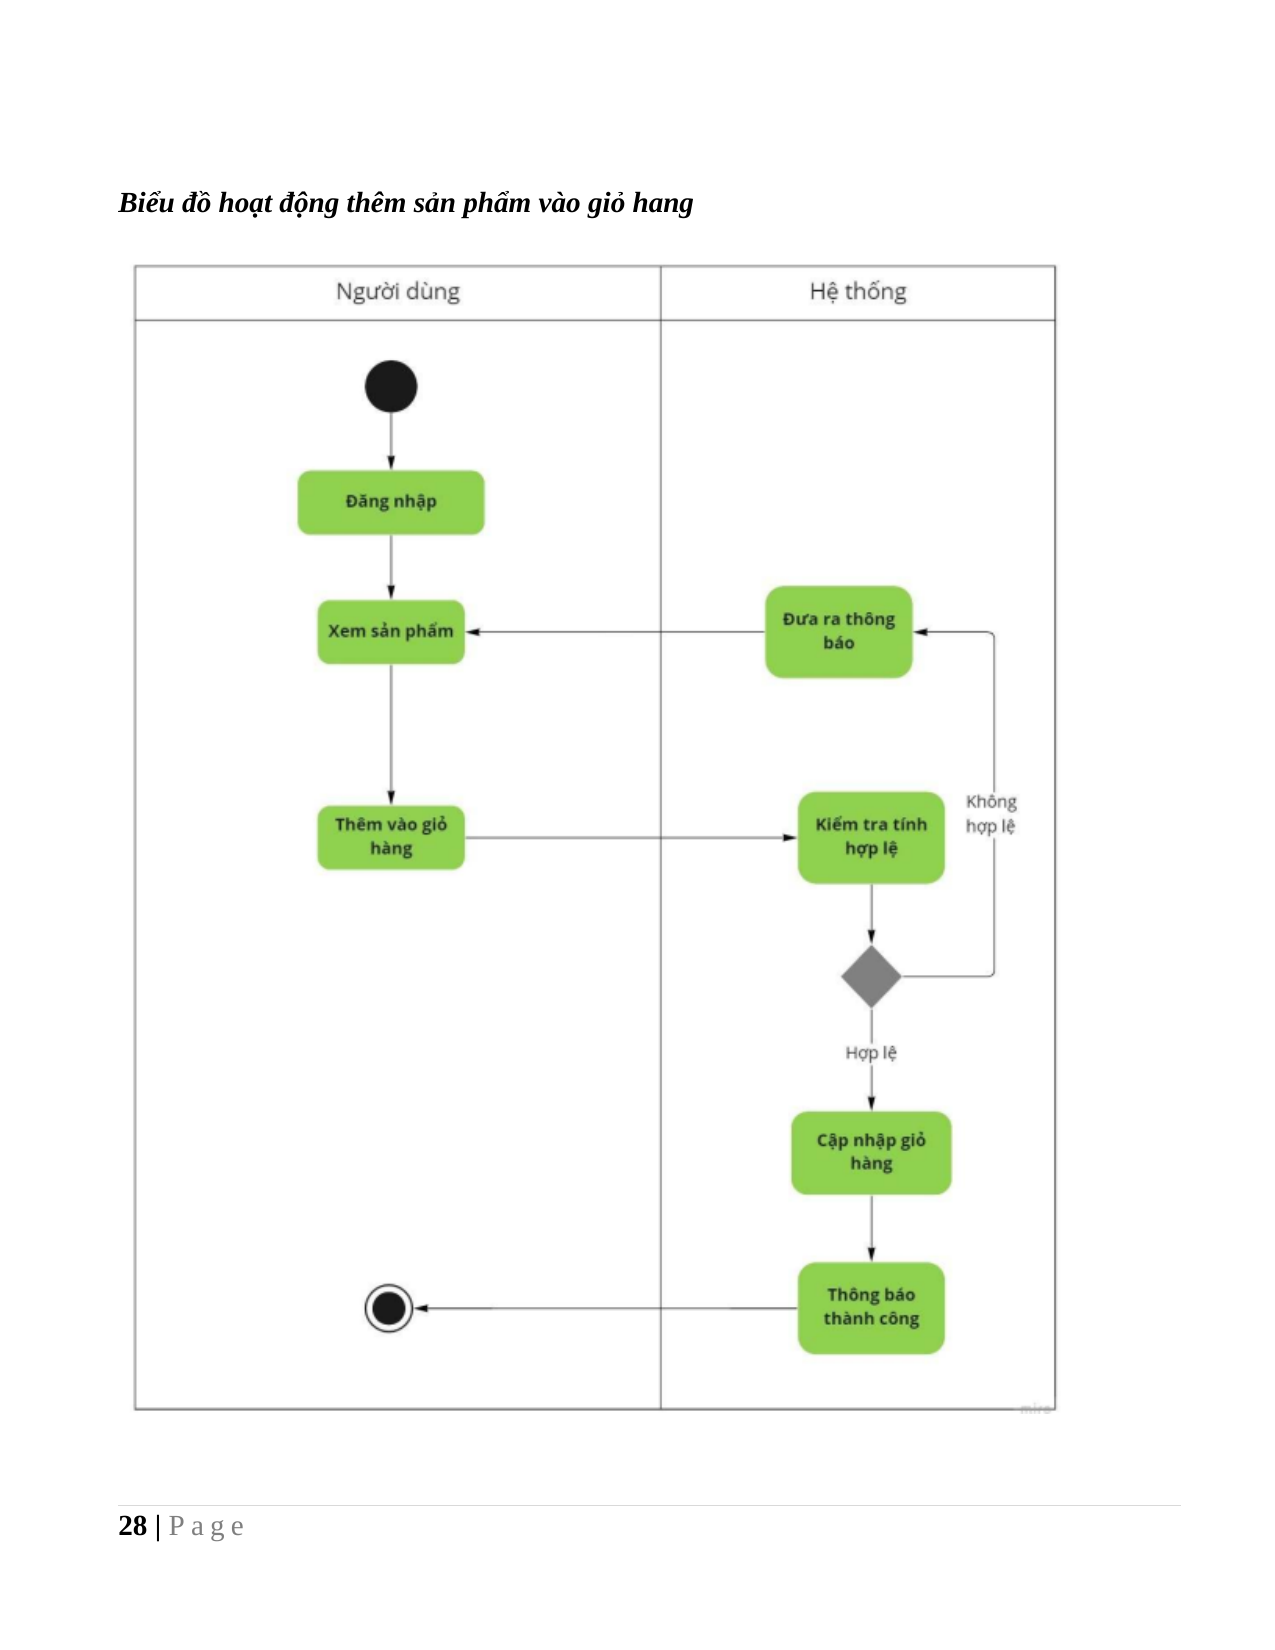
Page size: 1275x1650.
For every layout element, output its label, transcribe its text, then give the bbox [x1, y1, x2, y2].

text Biểu đồ hoạt động thêm sản phẩm vào giỏ hang [118, 185, 1181, 219]
picture [118, 252, 1067, 1414]
